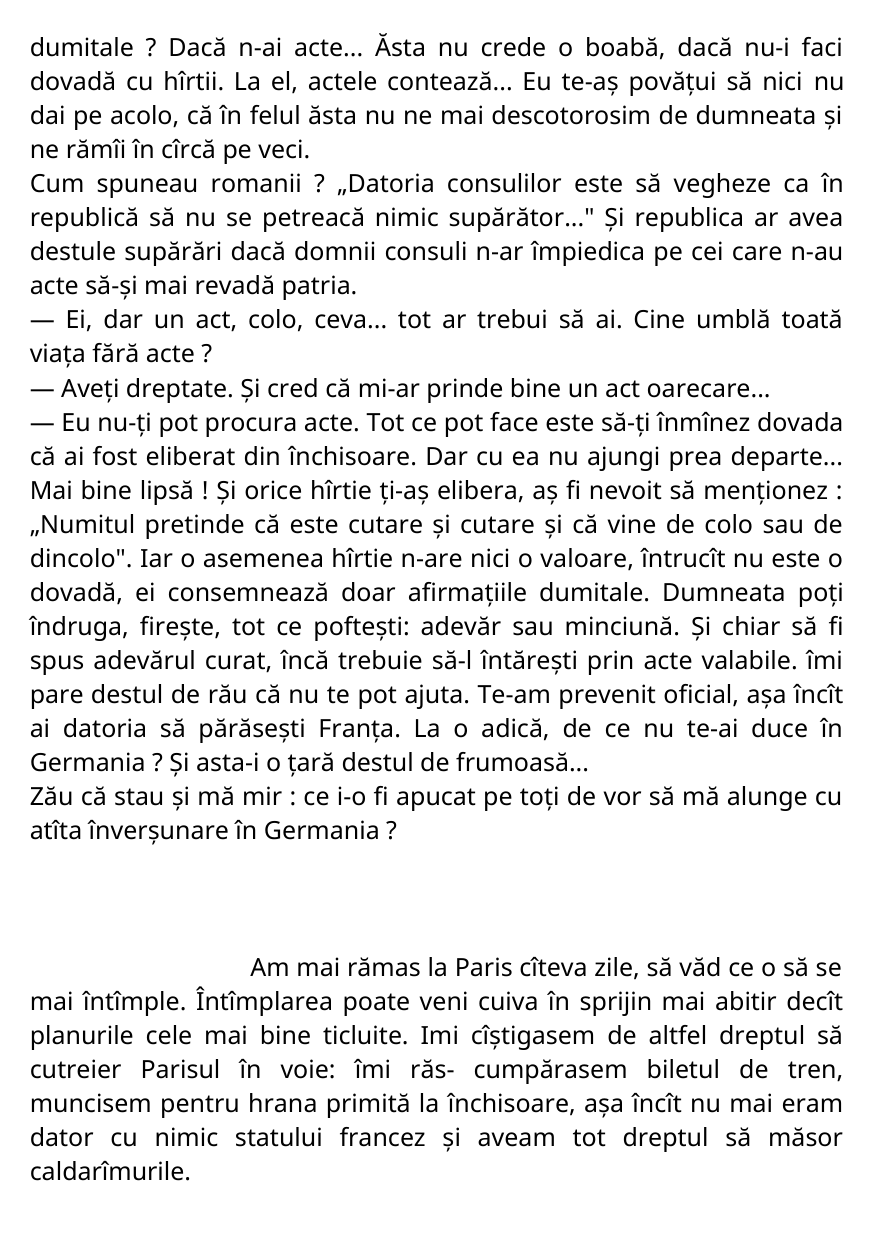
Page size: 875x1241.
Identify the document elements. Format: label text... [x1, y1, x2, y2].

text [29, 29, 844, 166]
text Zău că stau şi mă mir : ce i-o fi apucat pe toţi de vor să mă alunge cu atîta înverşunare în Germania ? [29, 779, 844, 847]
text Cum spuneau romanii ? „Datoria consulilor este să vegheze ca în republică să nu se petreacă nimic supărător..." Şi republica ar avea destule supărări dacă domnii consuli n-ar împiedica pe cei care n-au acte să-şi mai revadă patria. [29, 166, 844, 302]
text Am mai rămas la Paris cîteva zile, să văd ce o să se mai întîmple. Întîmplarea poate veni cuiva în sprijin mai abitir decît planurile cele mai bine ticluite. Imi cîştigasem de altfel dreptul să cutreier Parisul în voie: îmi răs- cumpărasem biletul de tren, muncisem pentru hrana primită la închisoare, aşa încît nu mai eram dator cu nimic statului francez şi aveam tot dreptul să măsor caldarîmurile. [29, 949, 844, 1188]
text — Ei, dar un act, colo, ceva... tot ar trebui să ai. Cine umblă toată viaţa fără acte ? [29, 302, 844, 370]
text — Aveţi dreptate. Şi cred că mi-ar prinde bine un act oarecare... [29, 370, 844, 404]
text — Eu nu-ţi pot procura acte. Tot ce pot face este să-ţi înmînez dovada că ai fost eliberat din închisoare. Dar cu ea nu ajungi prea departe... Mai bine lipsă ! Şi orice hîrtie ţi-aş elibera, aş fi nevoit să menţionez : „Numitul pretinde că este cutare şi cutare şi că vine de colo sau de dincolo". Iar o asemenea hîrtie n-are nici o valoare, întrucît nu este o dovadă, ei consemnează doar afirmaţiile dumitale. Dumneata poţi îndruga, fireşte, tot ce pofteşti: adevăr sau minciună. Şi chiar să fi spus adevărul curat, încă trebuie să-l întăreşti prin acte valabile. îmi pare destul de rău că nu te pot ajuta. Te-am prevenit oficial, aşa încît ai datoria să părăseşti Franţa. La o adică, de ce nu te-ai duce în Germania ? Şi asta-i o ţară destul de frumoasă... [29, 404, 844, 779]
